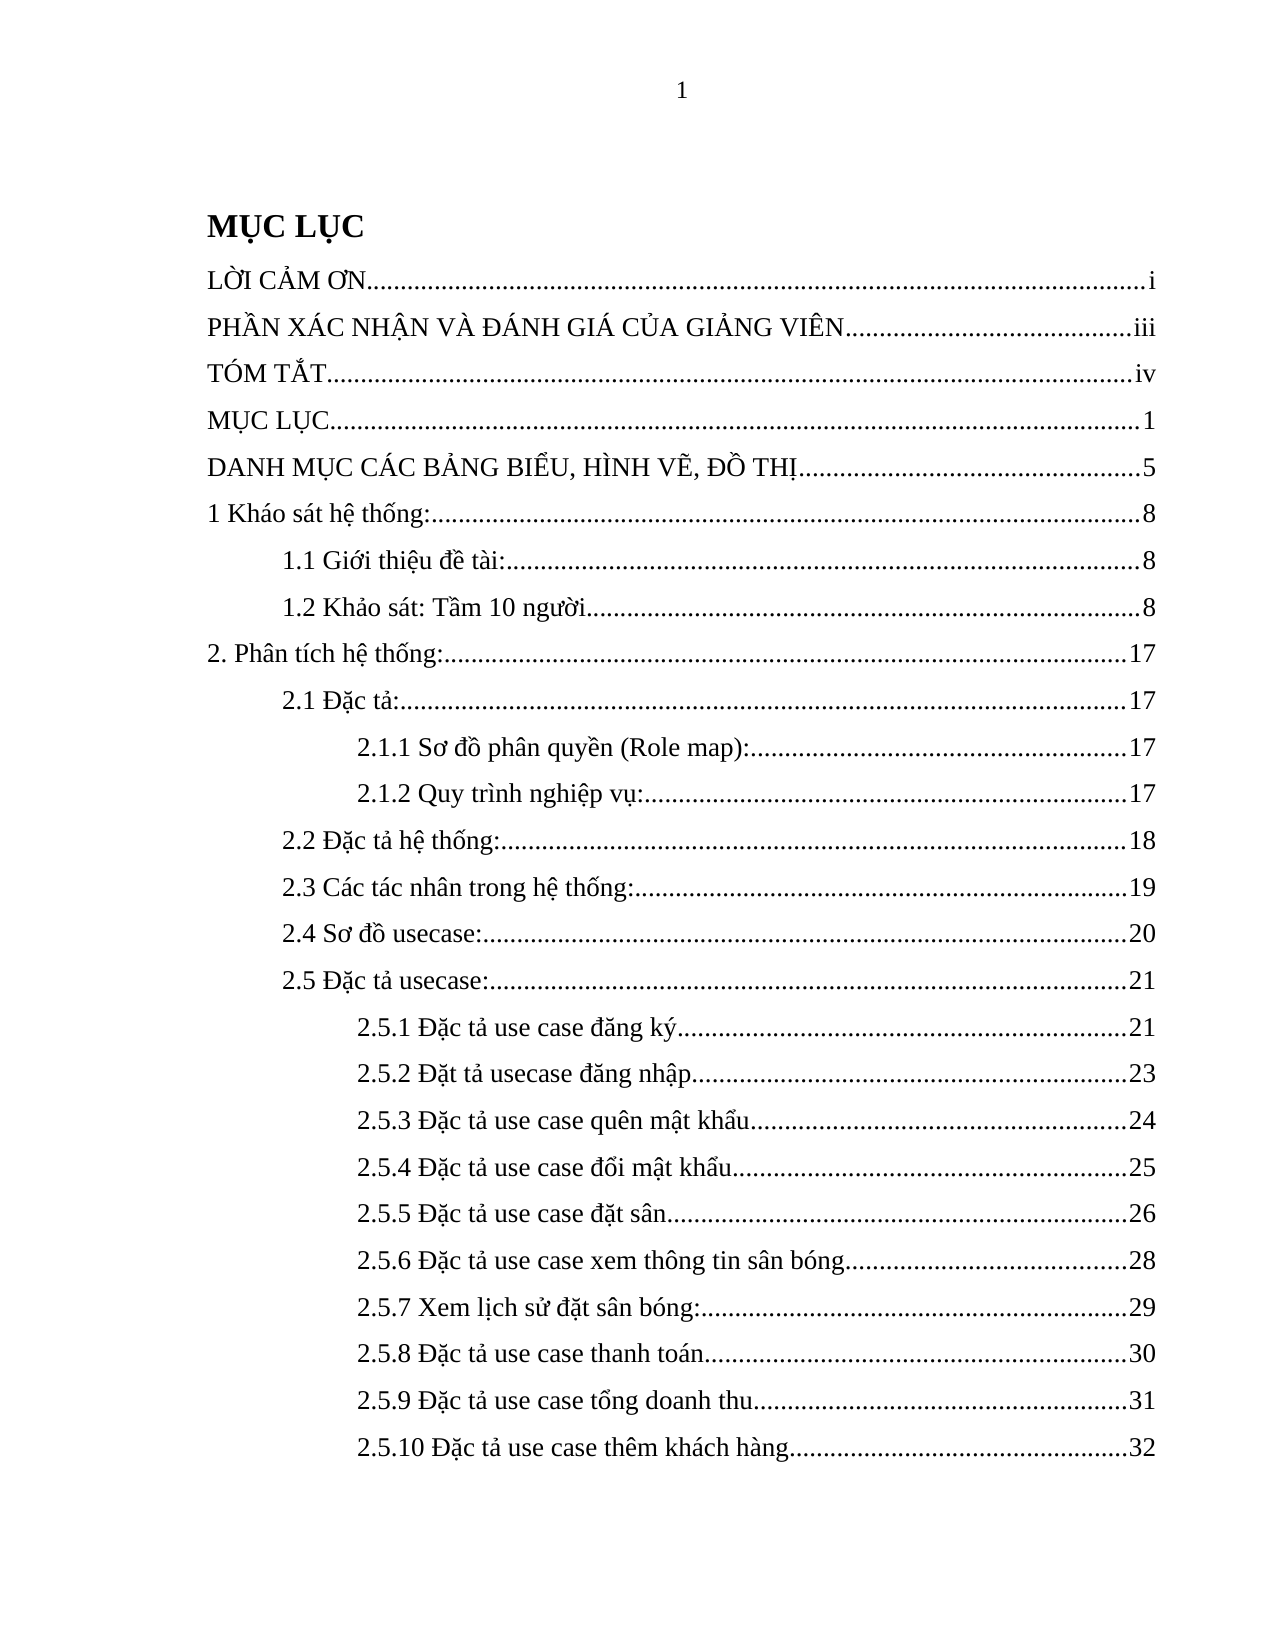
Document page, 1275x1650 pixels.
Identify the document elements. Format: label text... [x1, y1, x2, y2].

text 2.5.8 Đặc tả use case thanh toán 30 [357, 1338, 1157, 1369]
text PHẦN XÁC NHẬN VÀ ĐÁNH GIÁ CỦA GIẢNG VIÊN iii [207, 311, 1157, 342]
text 1.2 Khảo sát: Tầm 10 người 8 [282, 591, 1157, 622]
text 2.5.6 Đặc tả use case xem thông tin sân bóng 28 [357, 1244, 1157, 1275]
text 2.4 Sơ đồ usecase: 20 [282, 918, 1157, 949]
text 2.5.3 Đặc tả use case quên mật khẩu 24 [357, 1104, 1157, 1135]
text 2.5.9 Đặc tả use case tổng doanh thu 31 [357, 1384, 1157, 1415]
text 2.2 Đặc tả hệ thống: 18 [282, 824, 1157, 855]
text TÓM TẮT iv [207, 358, 1157, 389]
text 2.5.1 Đặc tả use case đăng ký 21 [357, 1011, 1157, 1042]
text 1 Kháo sát hệ thống: 8 [207, 498, 1157, 529]
text 2.5.7 Xem lịch sử đặt sân bóng: 29 [357, 1291, 1157, 1322]
text MỤC LỤC 1 [207, 404, 1157, 435]
text 2.5.10 Đặc tả use case thêm khách hàng 32 [357, 1431, 1157, 1462]
text MỤC LỤC [207, 207, 1157, 245]
text 2.5.4 Đặc tả use case đổi mật khẩu 25 [357, 1151, 1157, 1182]
text 2. Phân tích hệ thống: 17 [207, 638, 1157, 669]
text 2.1.2 Quy trình nghiệp vụ: 17 [357, 778, 1157, 809]
text LỜI CẢM ƠN i [207, 264, 1157, 295]
text 1.1 Giới thiệu đề tài: 8 [282, 544, 1157, 575]
text 2.1.1 Sơ đồ phân quyền (Role map): 17 [357, 731, 1157, 762]
text 2.5.5 Đặc tả use case đặt sân 26 [357, 1198, 1157, 1229]
text 2.1 Đặc tả: 17 [282, 684, 1157, 715]
text 2.5 Đặc tả usecase: 21 [282, 964, 1157, 995]
text DANH MỤC CÁC BẢNG BIỂU, HÌNH VẼ, ĐỒ THỊ 5 [207, 451, 1157, 482]
text 2.5.2 Đặt tả usecase đăng nhập 23 [357, 1058, 1157, 1089]
text 2.3 Các tác nhân trong hệ thống: 19 [282, 871, 1157, 902]
